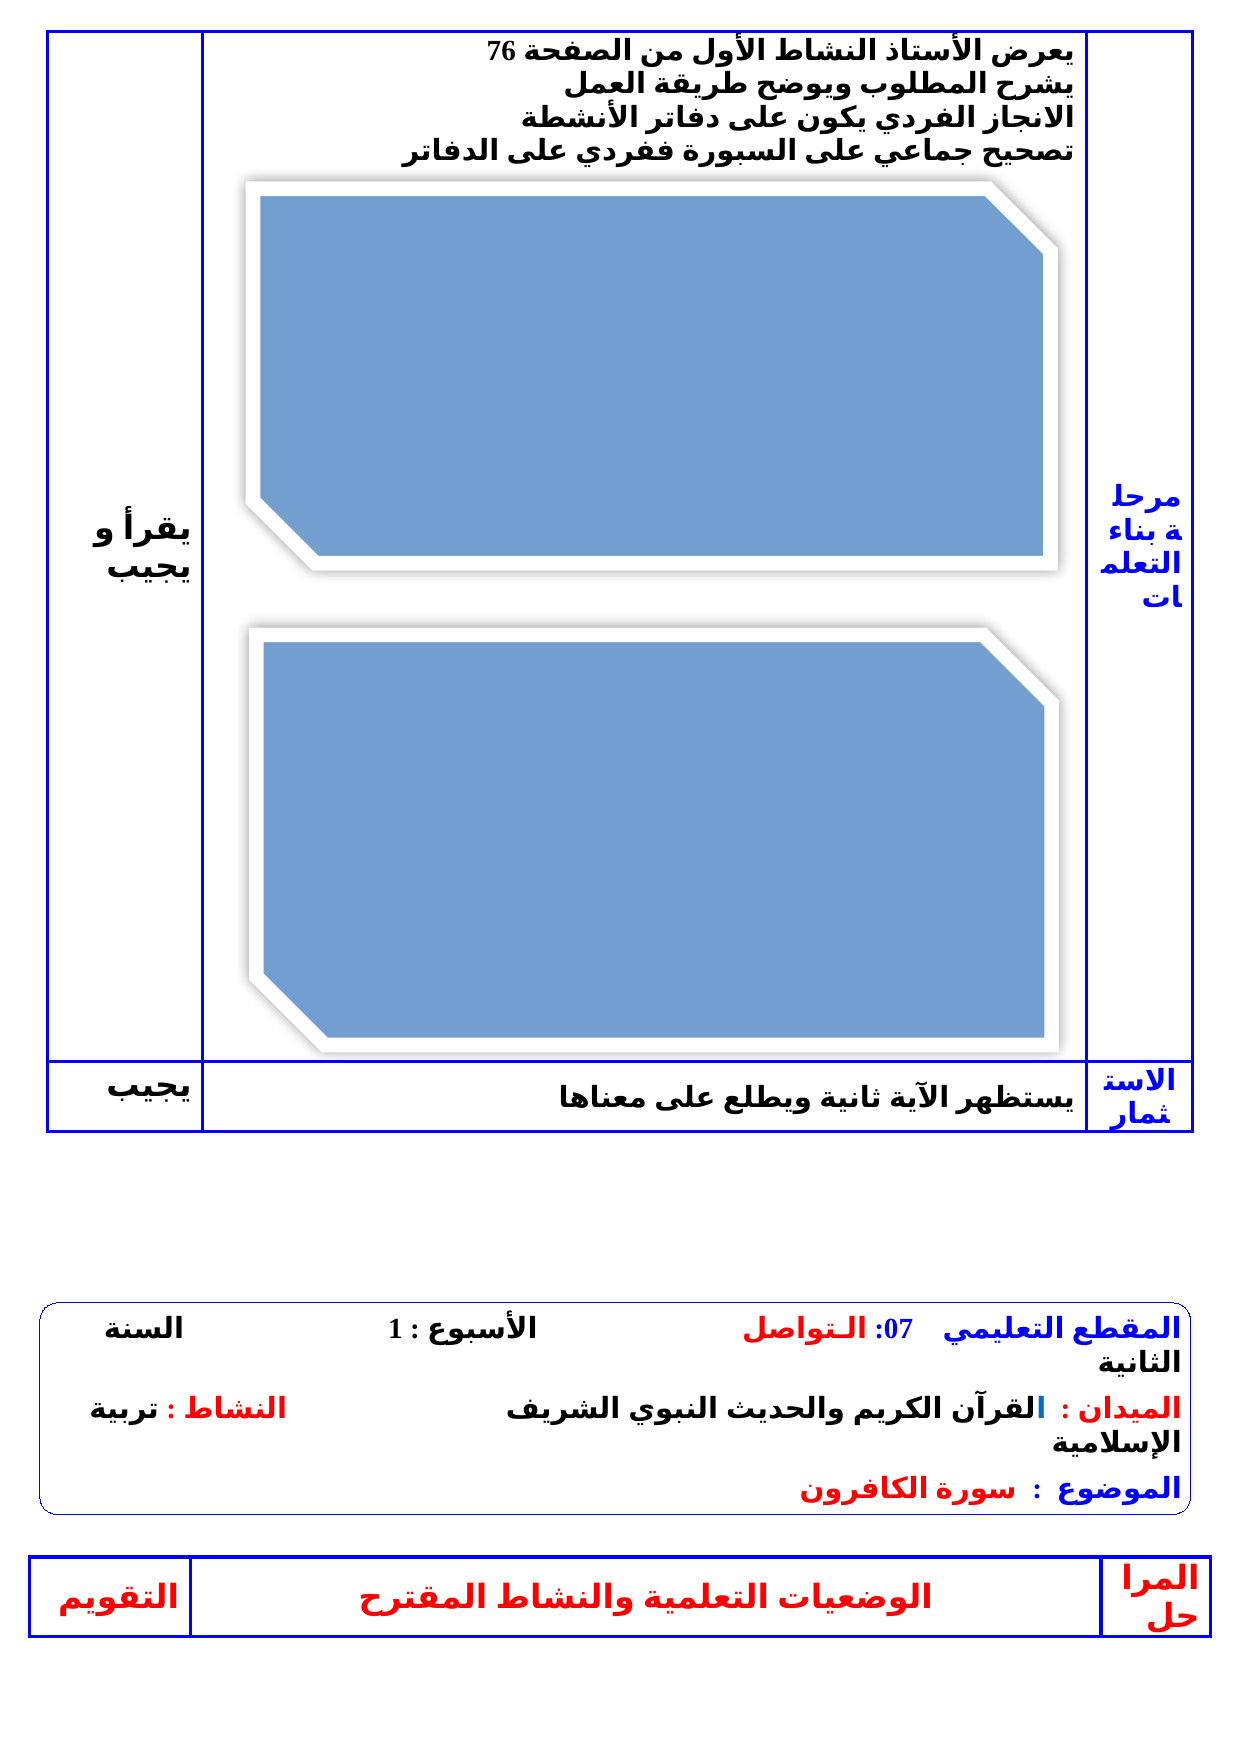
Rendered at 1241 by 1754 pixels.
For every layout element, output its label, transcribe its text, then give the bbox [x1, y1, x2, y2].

table_header المراحل [1103, 1559, 1209, 1635]
table_header الوضعيات التعلمية والنشاط المقترح [192, 1559, 1099, 1635]
table_cell مرحلة بناء التعلمات [1088, 33, 1191, 1060]
table_cell يستظهر الآية ثانية ويطلع على معناها [204, 1063, 1085, 1130]
table_cell يعرض الأستاذ النشاط الأول من الصفحة 76 يشرح المطلوب ويوضح طريقة العمل الانجاز الفردي يكون على دفاتر الأنشطة تصحيح جماعي على السبورة ففردي على الدفاتر [204, 33, 1085, 1060]
table_cell يجيب [49, 1063, 201, 1130]
table_header التقويم [31, 1559, 189, 1635]
table_cell يقرأ و يجيب [49, 33, 201, 1060]
